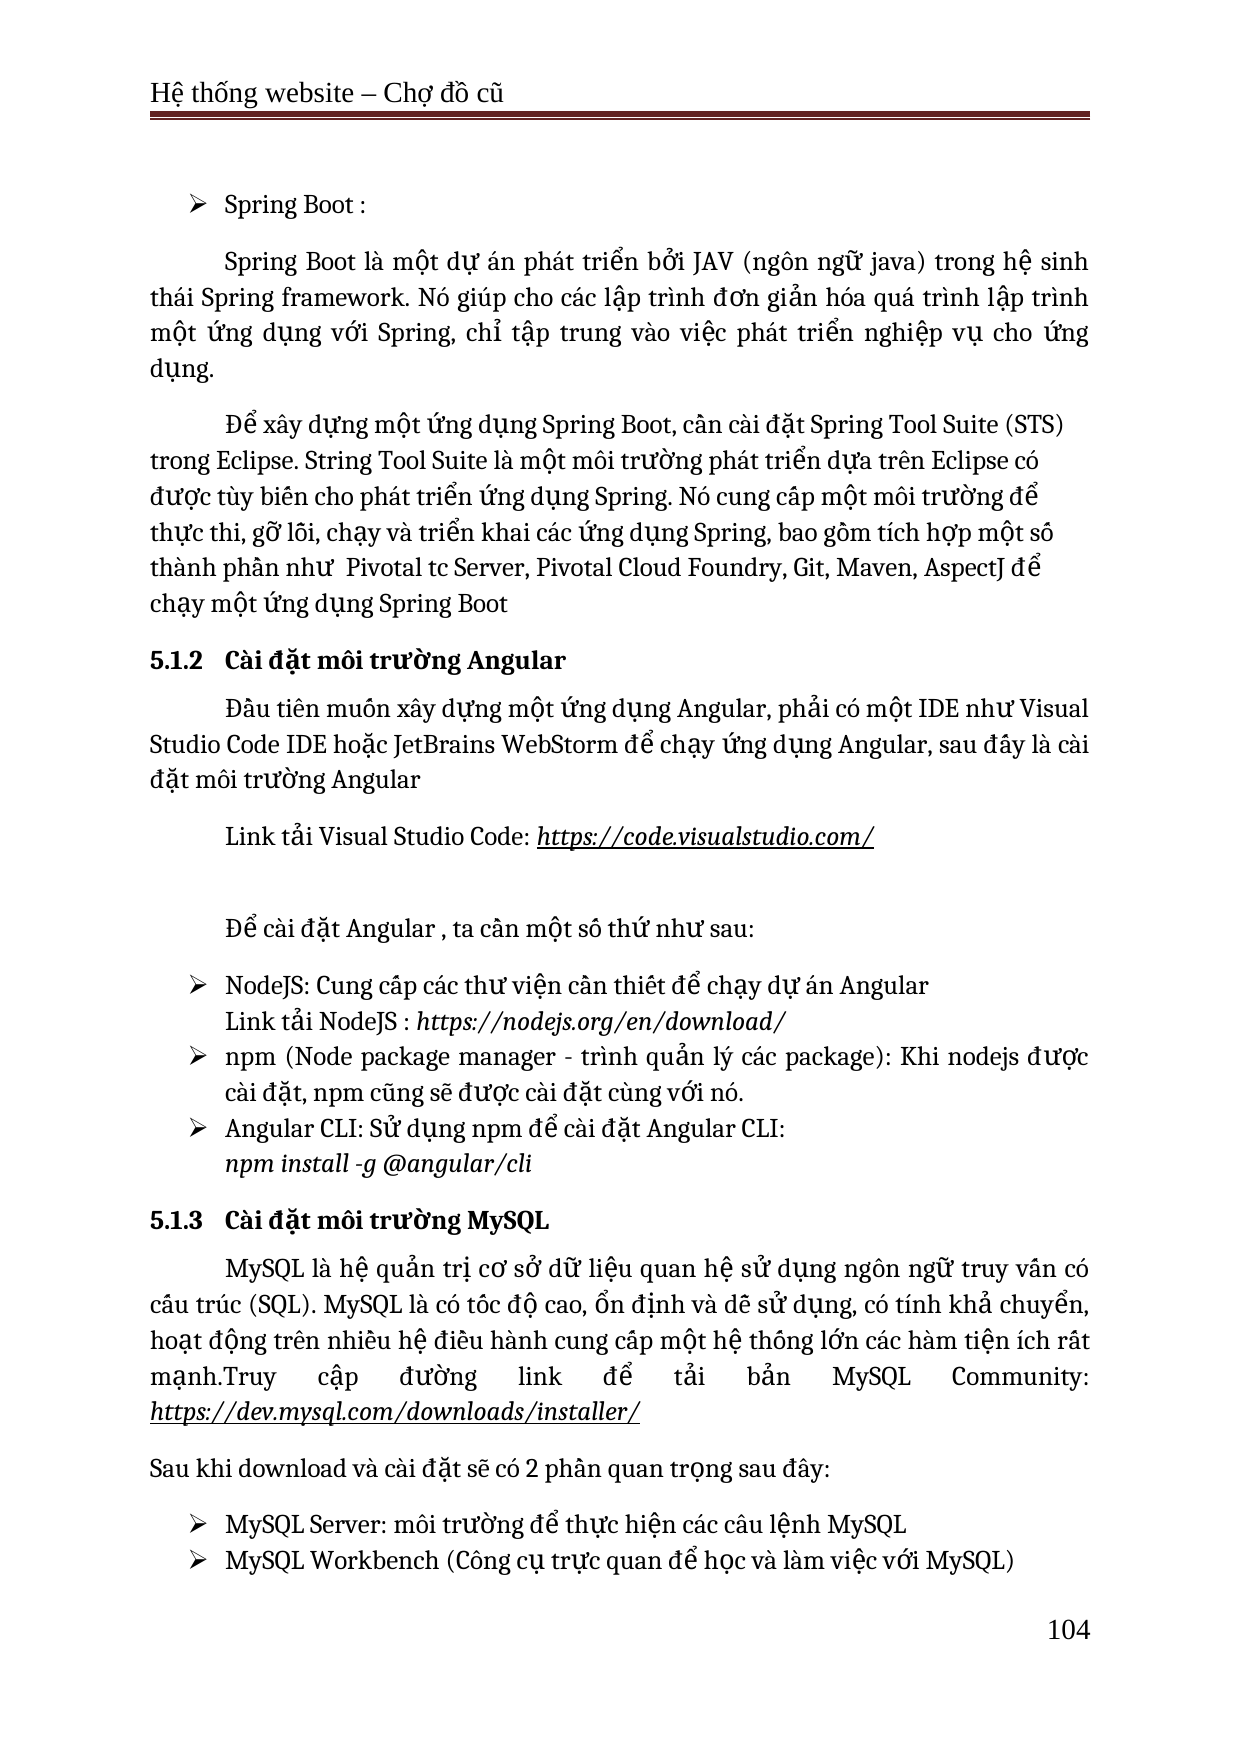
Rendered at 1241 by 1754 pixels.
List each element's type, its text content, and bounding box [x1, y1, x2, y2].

list Spring Boot : [187, 189, 1090, 220]
text Để cài đặt Angular , ta cần một số thứ như sau: [150, 913, 1090, 944]
list Link tải Visual Studio Code: https://code.visualstudio.com/ [225, 821, 1090, 852]
text Sau khi download và cài đặt sẽ có 2 phần quan trọng sau đây: [150, 1453, 1090, 1484]
list Angular CLI: Sử dụng npm để cài đặt Angular CLI: [187, 1113, 1090, 1144]
list MySQL Server: môi trường để thực hiện các câu lệnh MySQL [187, 1509, 1090, 1541]
subtitle Cài đặt môi trường Angular [150, 645, 1090, 676]
list npm install -g @angular/cli [225, 1148, 1090, 1180]
text Để xây dựng một ứng dụng Spring Boot, cần cài đặt Spring Tool Suite (STS) trong Eclipse. String Tool Suite là một môi trường phát triển dựa trên Eclipse có được tùy biến cho phát triển ứng dụng Spring. Nó cung cấp một môi trường để thực thi, gỡ lỗi, chạy và triển khai các ứng dụng Spring, bao gồm tích hợp một số thành phần như Pivotal tc Server, Pivotal Cloud Foundry, Git, Maven, AspectJ để chạy một ứng dụng Spring Boot [150, 409, 1090, 619]
text MySQL là hệ quản trị cơ sở dữ liệu quan hệ sử dụng ngôn ngữ truy vấn có cấu trúc (SQL). MySQL là có tốc độ cao, ổn định và dễ sử dụng, có tính khả chuyển, hoạt động trên nhiều hệ điều hành cung cấp một hệ thống lớn các hàm tiện ích rất mạnh.Truy cập đường link để tải bản MySQL Community: https://dev.mysql.com/downloads/installer/ [150, 1253, 1090, 1427]
list npm (Node package manager - trình quản lý các package): Khi nodejs được cài đặt, npm cũng sẽ được cài đặt cùng với nó. [187, 1041, 1090, 1108]
list MySQL Workbench (Công cụ trực quan để học và làm việc với MySQL) [187, 1545, 1090, 1576]
list Link tải NodeJS : https://nodejs.org/en/download/ [225, 1006, 1090, 1037]
text Đầu tiên muốn xây dựng một ứng dụng Angular, phải có một IDE như Visual Studio Code IDE hoặc JetBrains WebStorm để chạy ứng dụng Angular, sau đấy là cài đặt môi trường Angular [150, 693, 1090, 796]
text Spring Boot là một dự án phát triển bởi JAV (ngôn ngữ java) trong hệ sinh thái Spring framework. Nó giúp cho các lập trình đơn giản hóa quá trình lập trình một ứng dụng với Spring, chỉ tập trung vào việc phát triển nghiệp vụ cho ứng dụng. [150, 246, 1090, 384]
subtitle Cài đặt môi trường MySQL [150, 1205, 1090, 1236]
list NodeJS: Cung cấp các thư viện cần thiết để chạy dự án Angular [187, 970, 1090, 1001]
